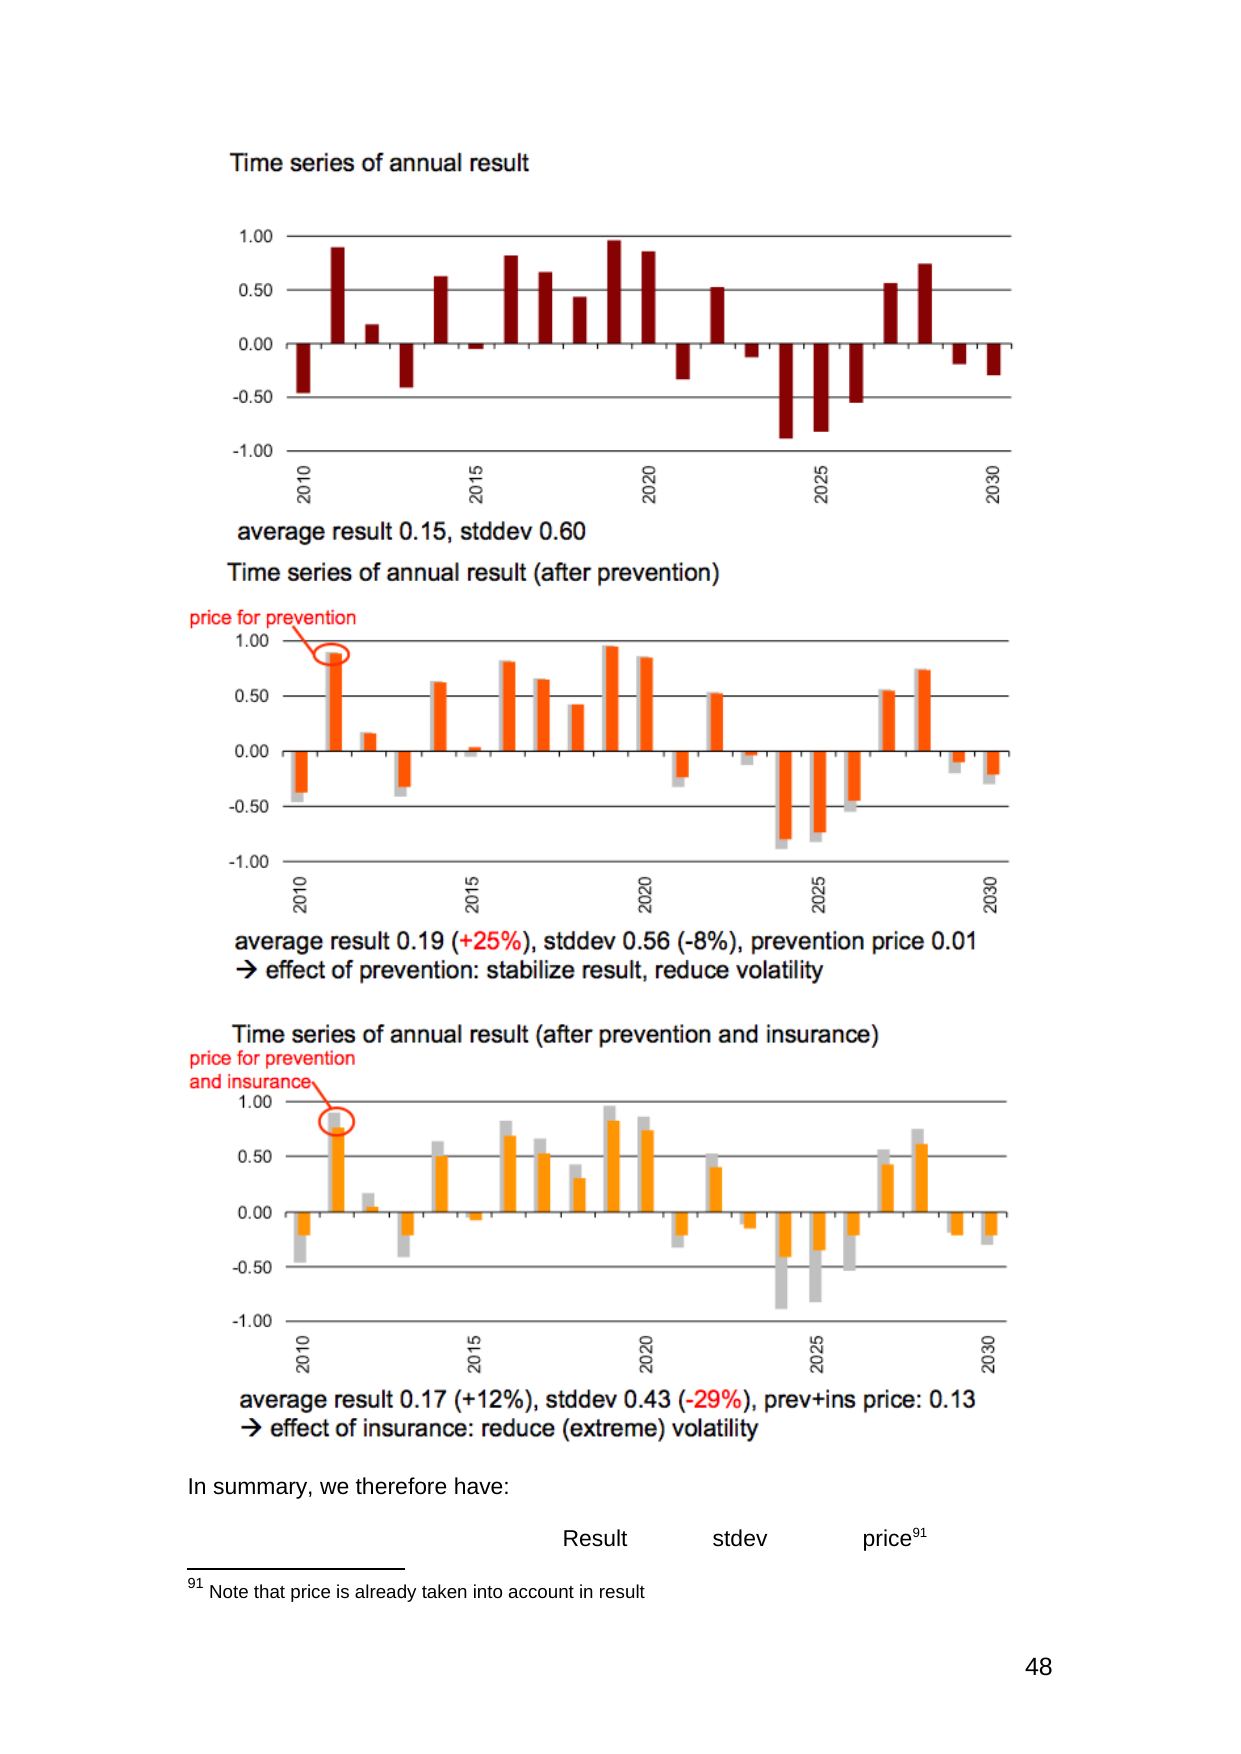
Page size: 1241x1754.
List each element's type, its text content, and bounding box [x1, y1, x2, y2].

picture [187, 1018, 1053, 1447]
picture [187, 150, 1053, 993]
text In summary, we therefore have: [187, 1473, 1053, 1499]
text Result stdev price [187, 1525, 1053, 1552]
